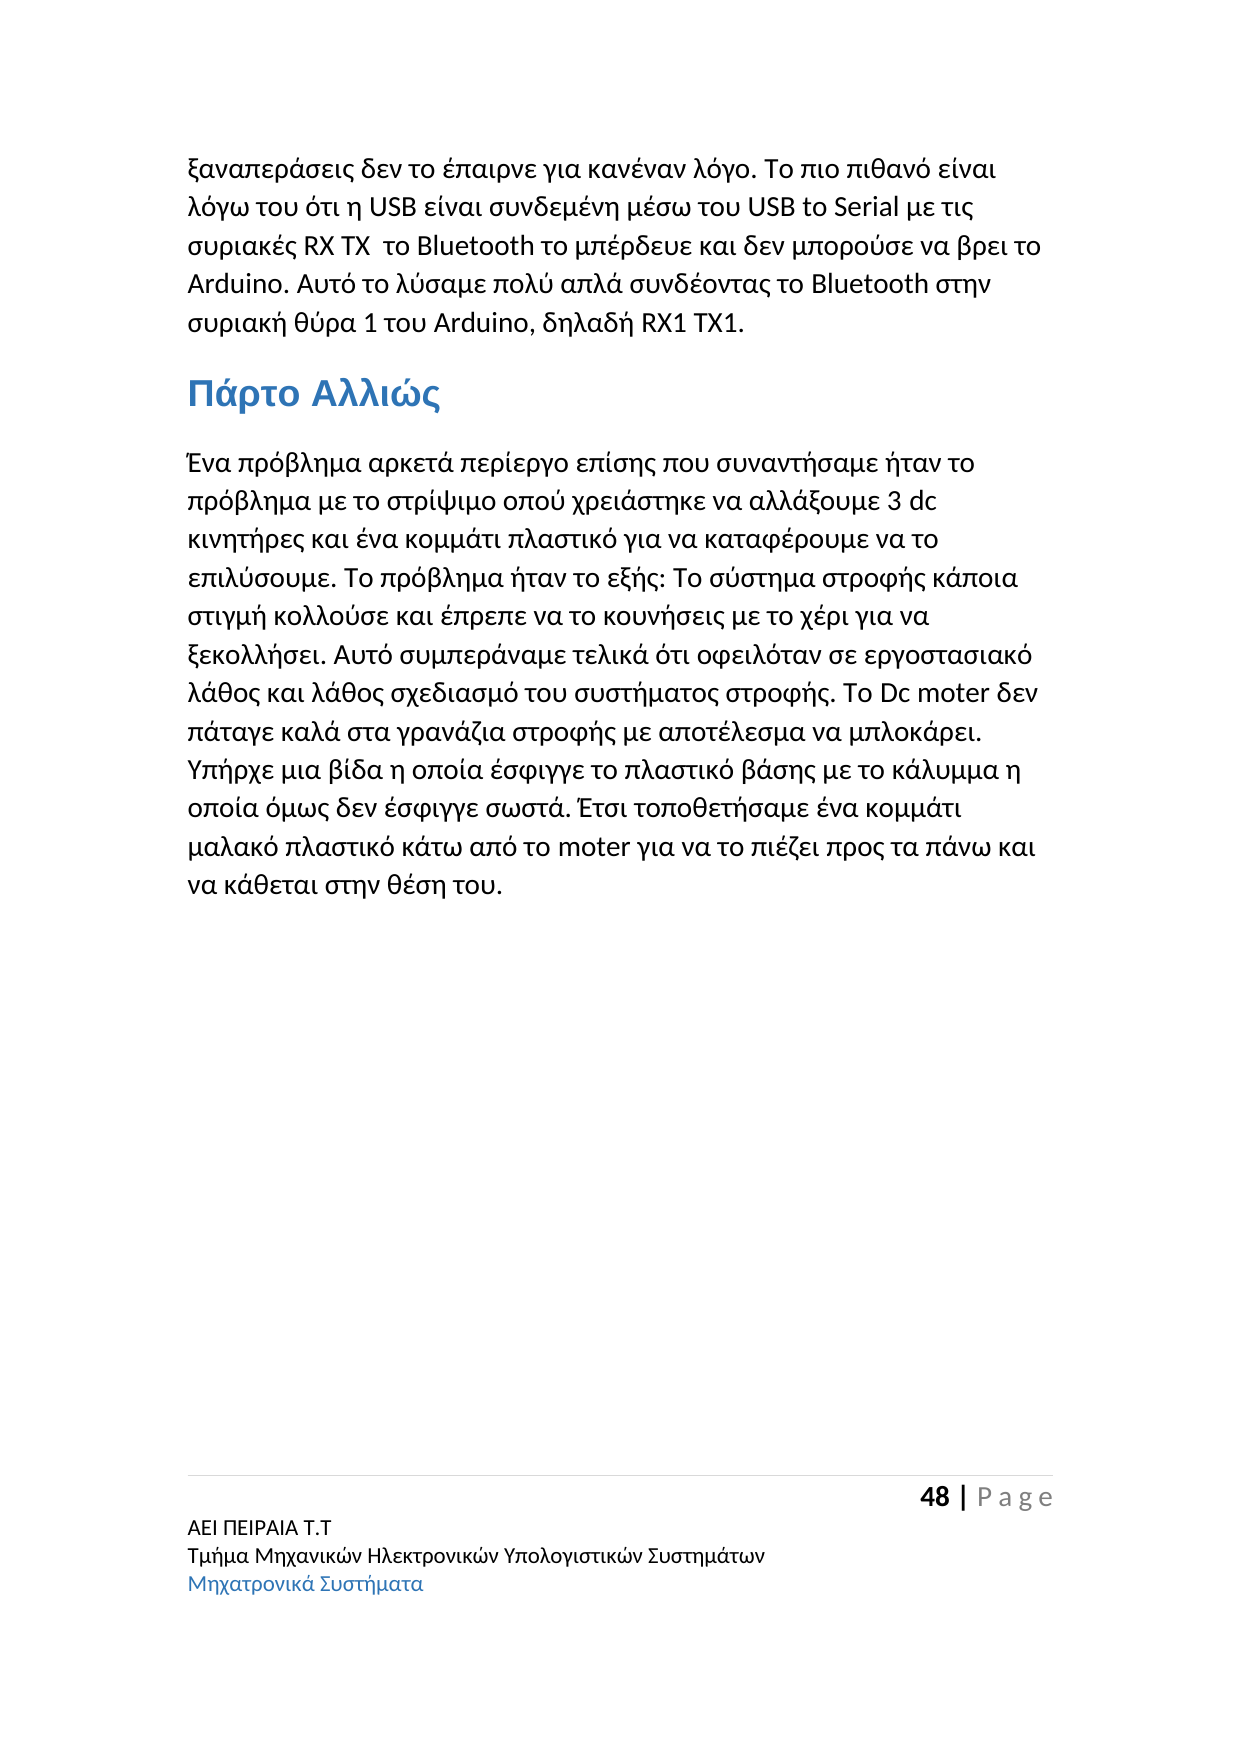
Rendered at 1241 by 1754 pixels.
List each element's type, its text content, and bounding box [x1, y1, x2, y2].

text Ένα πρόβλημα αρκετά περίεργο επίσης που συναντήσαμε ήταν το πρόβλημα με το στρίψιμο οπού χρειάστηκε να αλλάξουμε 3 dc κινητήρες και ένα κομμάτι πλαστικό για να καταφέρουμε να το επιλύσουμε. Το πρόβλημα ήταν το εξής: Το σύστημα στροφής κάποια στιγμή κολλούσε και έπρεπε να το κουνήσεις με το χέρι για να ξεκολλήσει. Αυτό συμπεράναμε τελικά ότι οφειλόταν σε εργοστασιακό λάθος και λάθος σχεδιασμό του συστήματος στροφής. Το Dc moter δεν πάταγε καλά στα γρανάζια στροφής με αποτέλεσμα να μπλοκάρει. Υπήρχε μια βίδα η οποία έσφιγγε το πλαστικό βάσης με το κάλυμμα η οποία όμως δεν έσφιγγε σωστά. Έτσι τοποθετήσαμε ένα κομμάτι μαλακό πλαστικό κάτω από το moter για να το πιέζει προς τα πάνω και να κάθεται στην θέση του. [187, 444, 1053, 902]
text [187, 150, 1053, 339]
subtitle Πάρτο Αλλιώς [187, 371, 1053, 414]
